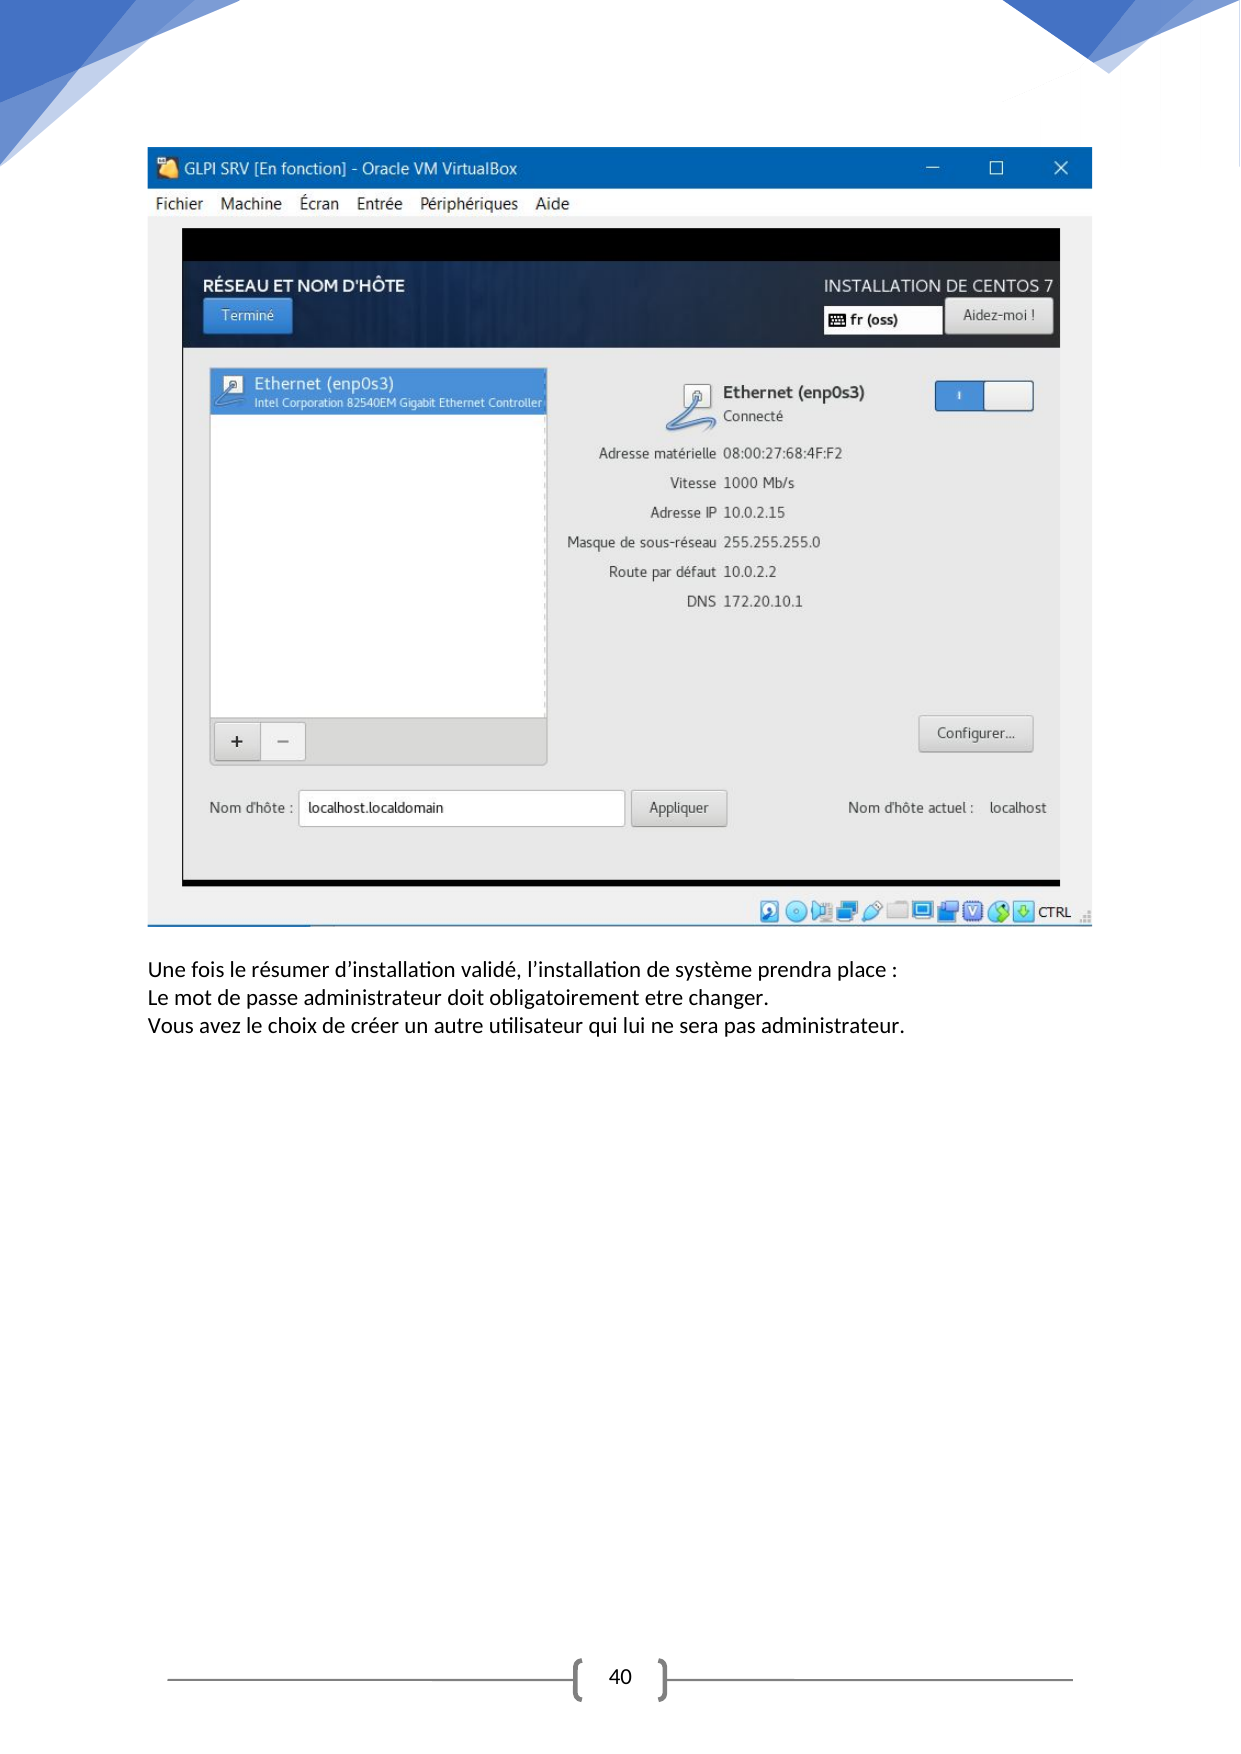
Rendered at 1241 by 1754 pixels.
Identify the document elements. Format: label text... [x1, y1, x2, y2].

text Le mot de passe administrateur doit obligatoirement etre changer. [148, 983, 1093, 1011]
text Vous avez le choix de créer un autre utilisateur qui lui ne sera pas administrateur. [148, 1011, 1093, 1039]
text Une fois le résumer d’installation validé, l’installation de système prendra place : [148, 955, 1093, 983]
picture [0, 0, 1240, 927]
